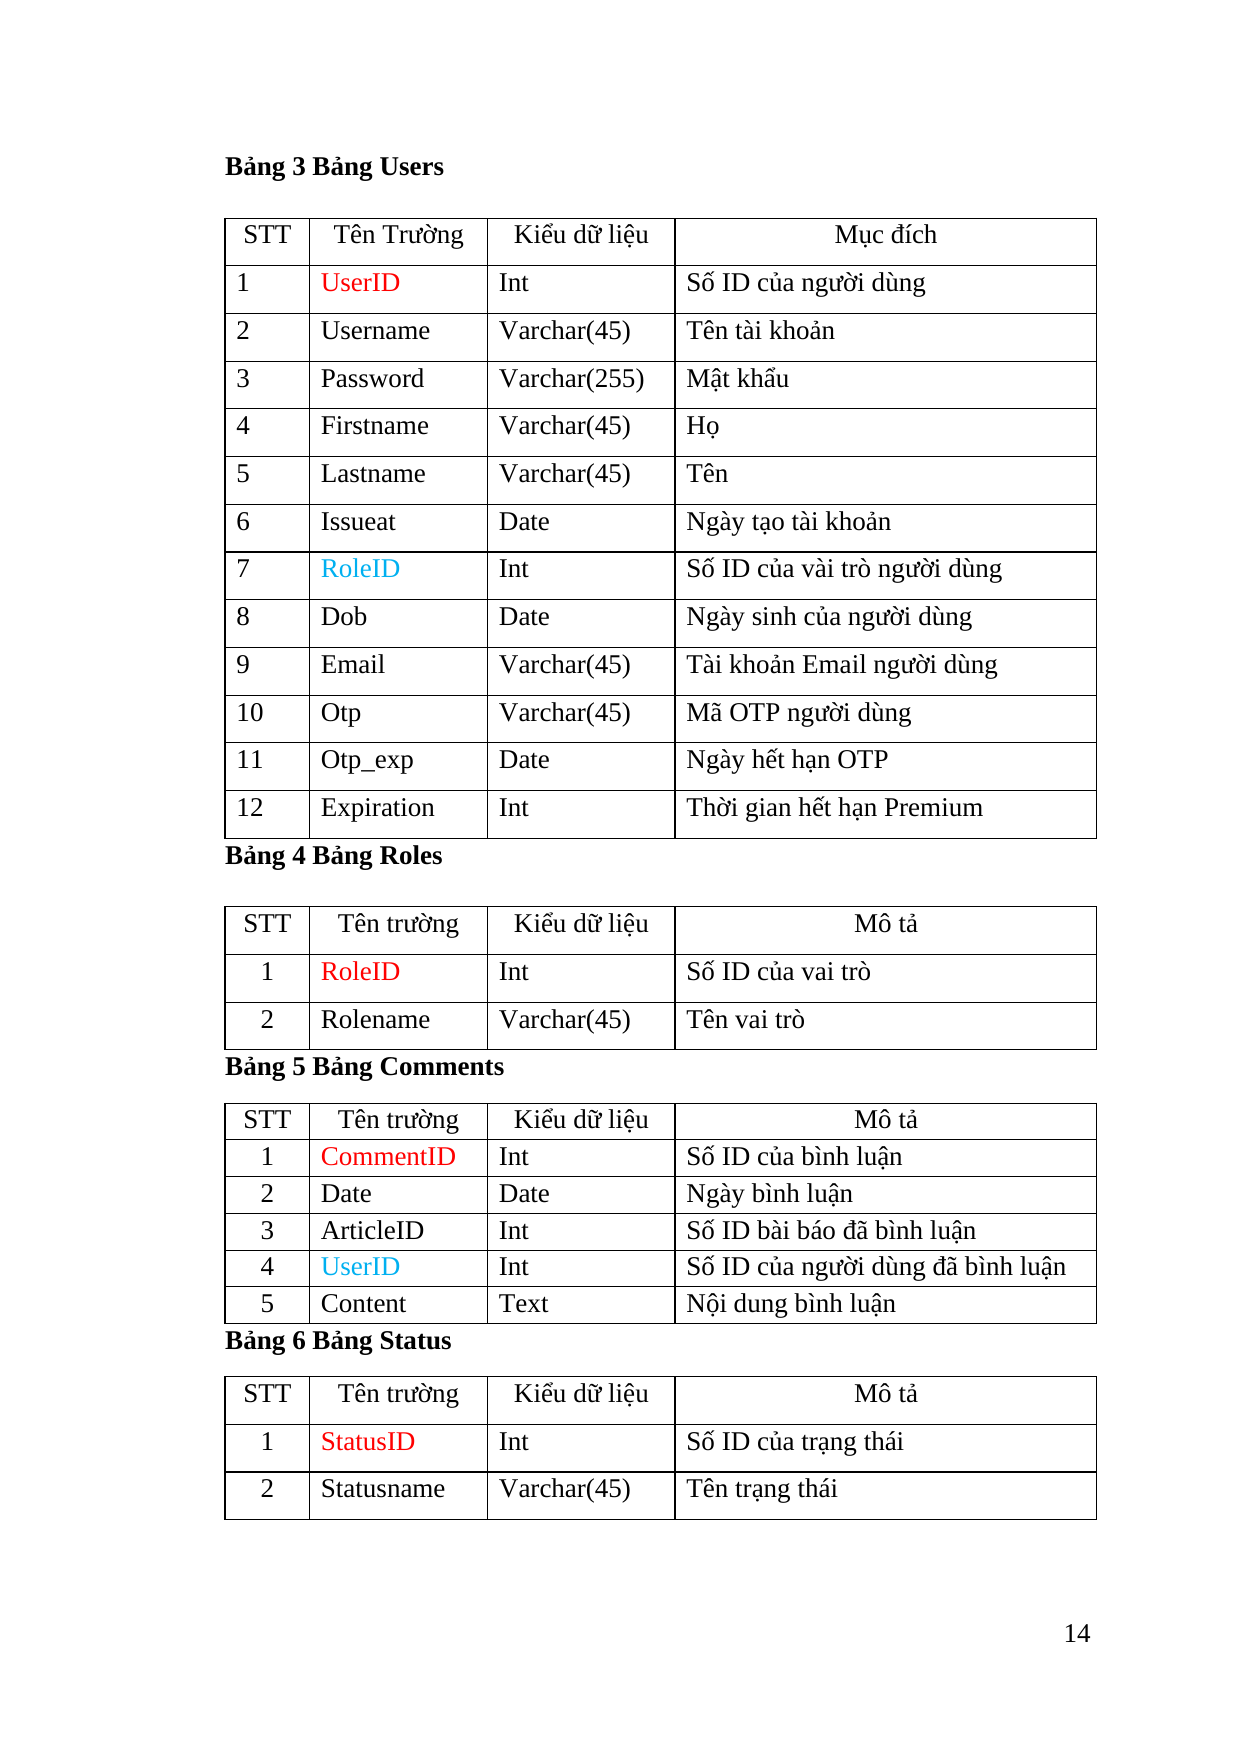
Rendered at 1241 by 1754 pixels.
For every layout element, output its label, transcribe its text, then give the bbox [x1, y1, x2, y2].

table_cell 4 [226, 1251, 309, 1286]
table_cell 9 [226, 648, 309, 694]
table_cell Mật khẩu [676, 362, 1096, 408]
table_header STT [226, 1377, 309, 1424]
table_cell Tên trạng thái [676, 1473, 1096, 1519]
table_cell Họ [676, 409, 1096, 456]
table_cell Password [310, 362, 487, 408]
table_cell Số ID của người dùng [676, 266, 1096, 313]
table_cell UserID [310, 1251, 487, 1286]
table_header STT [226, 1104, 309, 1139]
table_cell RoleID [310, 955, 487, 1002]
table_cell Số ID của bình luận [676, 1140, 1096, 1176]
table_cell 11 [226, 743, 309, 790]
table_cell Dob [310, 600, 487, 647]
table_cell CommentID [310, 1140, 487, 1176]
table_cell Tài khoản Email người dùng [676, 648, 1096, 694]
table_cell 12 [226, 791, 309, 838]
table_header Tên trường [310, 907, 487, 954]
table_cell Date [488, 505, 674, 551]
table_cell Số ID của vài trò người dùng [676, 553, 1096, 599]
table_cell StatusID [310, 1425, 487, 1471]
table_cell Varchar(45) [488, 696, 674, 742]
table_cell Otp_exp [310, 743, 487, 790]
table_cell Số ID của trạng thái [676, 1425, 1096, 1471]
table_cell RoleID [310, 553, 487, 599]
table_cell Int [488, 955, 674, 1002]
table_cell Int [488, 1140, 674, 1176]
table_header Kiểu dữ liệu [488, 219, 674, 265]
table_cell Int [488, 1214, 674, 1249]
table_cell Tên [676, 457, 1096, 504]
table_cell 1 [226, 1425, 309, 1471]
text Bảng 5 Bảng Comments [150, 1050, 1090, 1082]
text Bảng 6 Bảng Status [150, 1324, 1090, 1355]
table_cell 2 [226, 1177, 309, 1213]
table_cell Tên tài khoản [676, 314, 1096, 361]
table_header Mô tả [676, 1104, 1096, 1139]
table_cell Số ID bài báo đã bình luận [676, 1214, 1096, 1249]
table_cell Int [488, 1251, 674, 1286]
table_cell Expiration [310, 791, 487, 838]
table_cell 3 [226, 1214, 309, 1249]
table_cell Nội dung bình luận [676, 1287, 1096, 1323]
table_cell Varchar(45) [488, 648, 674, 694]
table_cell Ngày hết hạn OTP [676, 743, 1096, 790]
table_cell Varchar(45) [488, 314, 674, 361]
table_header STT [226, 907, 309, 954]
table_cell 3 [226, 362, 309, 408]
table_cell 7 [226, 553, 309, 599]
table_cell Số ID của vai trò [676, 955, 1096, 1002]
table_cell Varchar(45) [488, 457, 674, 504]
text Bảng 4 Bảng Roles [150, 839, 1090, 870]
table_cell ArticleID [310, 1214, 487, 1249]
table_cell 5 [226, 457, 309, 504]
table_cell Username [310, 314, 487, 361]
table_cell Varchar(45) [488, 409, 674, 456]
table_cell 1 [226, 1140, 309, 1176]
table_header Mô tả [676, 907, 1096, 954]
table_cell Date [310, 1177, 487, 1213]
table_cell Rolename [310, 1003, 487, 1049]
table_cell 5 [226, 1287, 309, 1323]
table_cell Date [488, 1177, 674, 1213]
table_cell 6 [226, 505, 309, 551]
table_header Mục đích [676, 219, 1096, 265]
table_header STT [226, 219, 309, 265]
table_cell Issueat [310, 505, 487, 551]
table_header Kiểu dữ liệu [488, 907, 674, 954]
table_cell Int [488, 553, 674, 599]
table_cell Date [488, 743, 674, 790]
table_cell Int [488, 791, 674, 838]
table_cell 2 [226, 1003, 309, 1049]
table_cell Thời gian hết hạn Premium [676, 791, 1096, 838]
table_cell Lastname [310, 457, 487, 504]
table_cell Int [488, 1425, 674, 1471]
table_cell Ngày tạo tài khoản [676, 505, 1096, 551]
table_header Kiểu dữ liệu [488, 1377, 674, 1424]
table_cell Text [488, 1287, 674, 1323]
table_cell Varchar(45) [488, 1473, 674, 1519]
table_cell 2 [226, 1473, 309, 1519]
table_cell Ngày bình luận [676, 1177, 1096, 1213]
table_cell Varchar(255) [488, 362, 674, 408]
table_cell Firstname [310, 409, 487, 456]
text Bảng 3 Bảng Users [150, 150, 1090, 181]
table_cell 1 [226, 266, 309, 313]
table_header Tên Trường [310, 219, 487, 265]
table_cell 1 [226, 955, 309, 1002]
table_cell 2 [226, 314, 309, 361]
table_cell Int [488, 266, 674, 313]
table_cell Date [488, 600, 674, 647]
table_cell 8 [226, 600, 309, 647]
table_cell 10 [226, 696, 309, 742]
table_cell Otp [310, 696, 487, 742]
table_cell Ngày sinh của người dùng [676, 600, 1096, 647]
table_cell Content [310, 1287, 487, 1323]
table_header Tên trường [310, 1377, 487, 1424]
table_cell Tên vai trò [676, 1003, 1096, 1049]
table_cell Statusname [310, 1473, 487, 1519]
table_header Mô tả [676, 1377, 1096, 1424]
table_cell Email [310, 648, 487, 694]
table_header Kiểu dữ liệu [488, 1104, 674, 1139]
table_cell Varchar(45) [488, 1003, 674, 1049]
table_cell UserID [310, 266, 487, 313]
table_header Tên trường [310, 1104, 487, 1139]
table_cell Mã OTP người dùng [676, 696, 1096, 742]
table_cell 4 [226, 409, 309, 456]
table_cell Số ID của người dùng đã bình luận [676, 1251, 1096, 1286]
